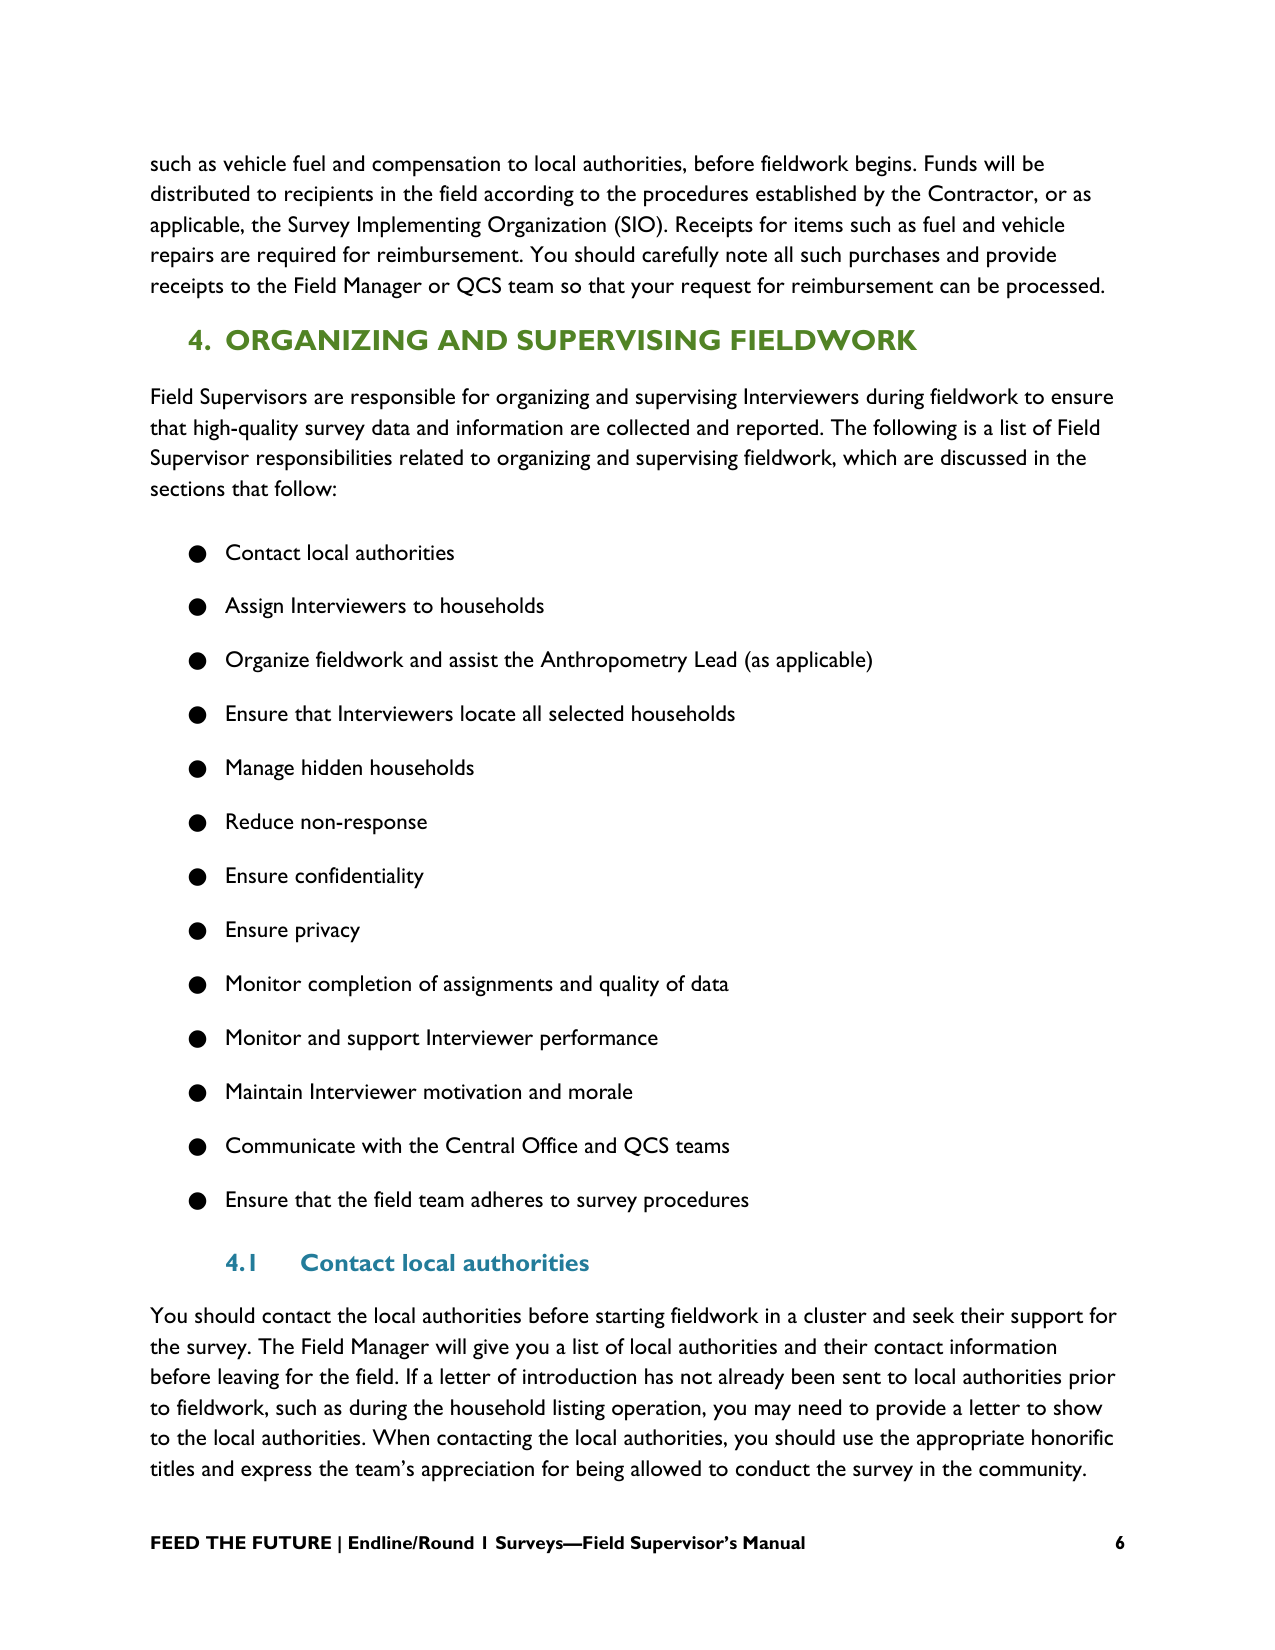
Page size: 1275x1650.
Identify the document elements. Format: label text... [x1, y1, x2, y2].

list Communicate with the Central Office and QCS teams [187, 1119, 1125, 1167]
list Contact local authorities [187, 526, 1125, 573]
text Field Supervisors are responsible for organizing and supervising Interviewers during fieldwork to ensure that high-quality survey data and information are collected and reported. The following is a list of Field Supervisor responsibilities related to organizing and supervising fieldwork, which are discussed in the sections that follow: [150, 383, 1125, 501]
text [150, 1302, 1125, 1482]
list Ensure privacy [187, 904, 1125, 951]
list Manage hidden households [187, 742, 1125, 789]
list Monitor completion of assignments and quality of data [187, 958, 1125, 1005]
list Ensure confidentiality [187, 850, 1125, 897]
list Maintain Interviewer motivation and morale [187, 1066, 1125, 1113]
subtitle 4.1 Contact local authorities [225, 1248, 1125, 1277]
list Assign Interviewers to households [187, 580, 1125, 627]
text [150, 150, 1125, 299]
list Organize fieldwork and assist the Anthropometry Lead (as applicable) [187, 634, 1125, 681]
list Ensure that Interviewers locate all selected households [187, 688, 1125, 735]
list Ensure that the field team adheres to survey procedures [187, 1173, 1125, 1221]
list Monitor and support Interviewer performance [187, 1012, 1125, 1059]
subtitle Organizing and supervising fieldwork [187, 323, 1125, 357]
list Reduce non-response [187, 796, 1125, 843]
